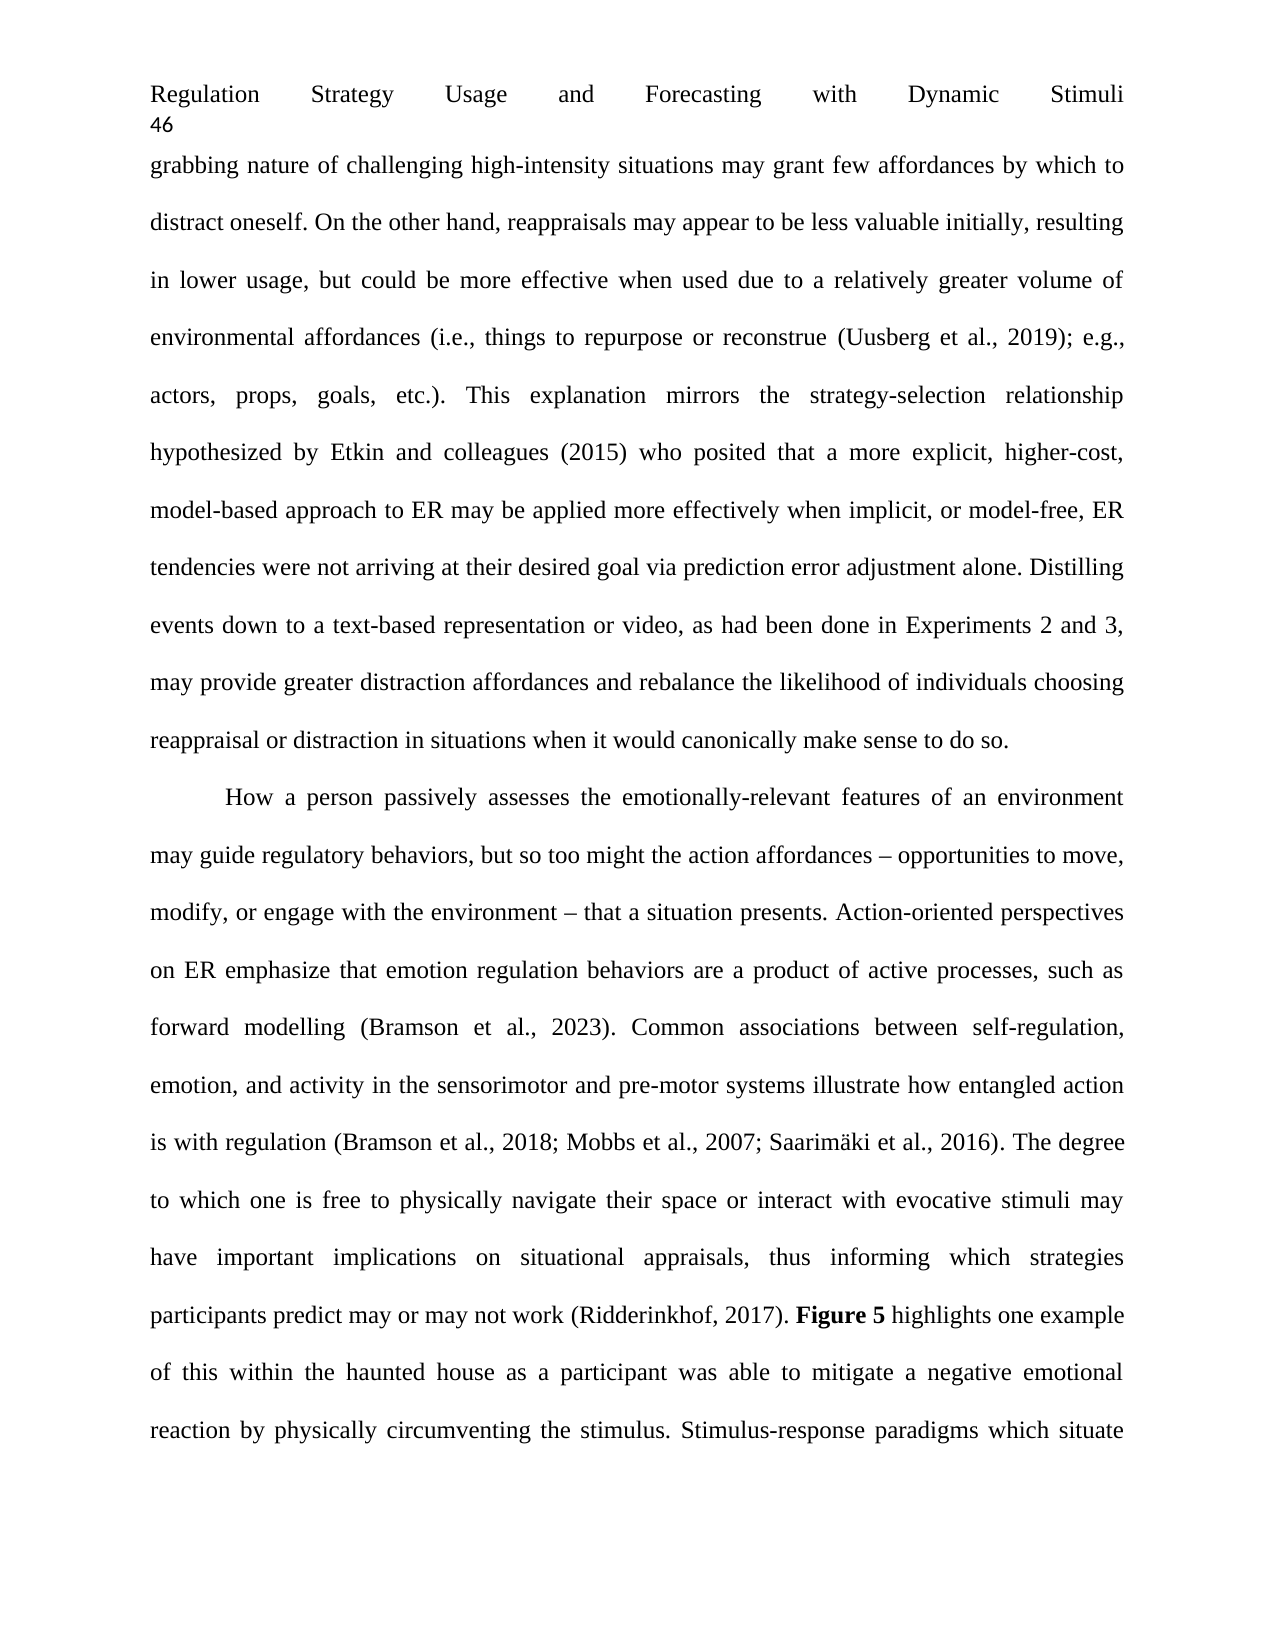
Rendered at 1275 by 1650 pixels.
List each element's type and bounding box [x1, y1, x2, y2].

text [150, 150, 1125, 754]
text [150, 782, 1125, 1444]
